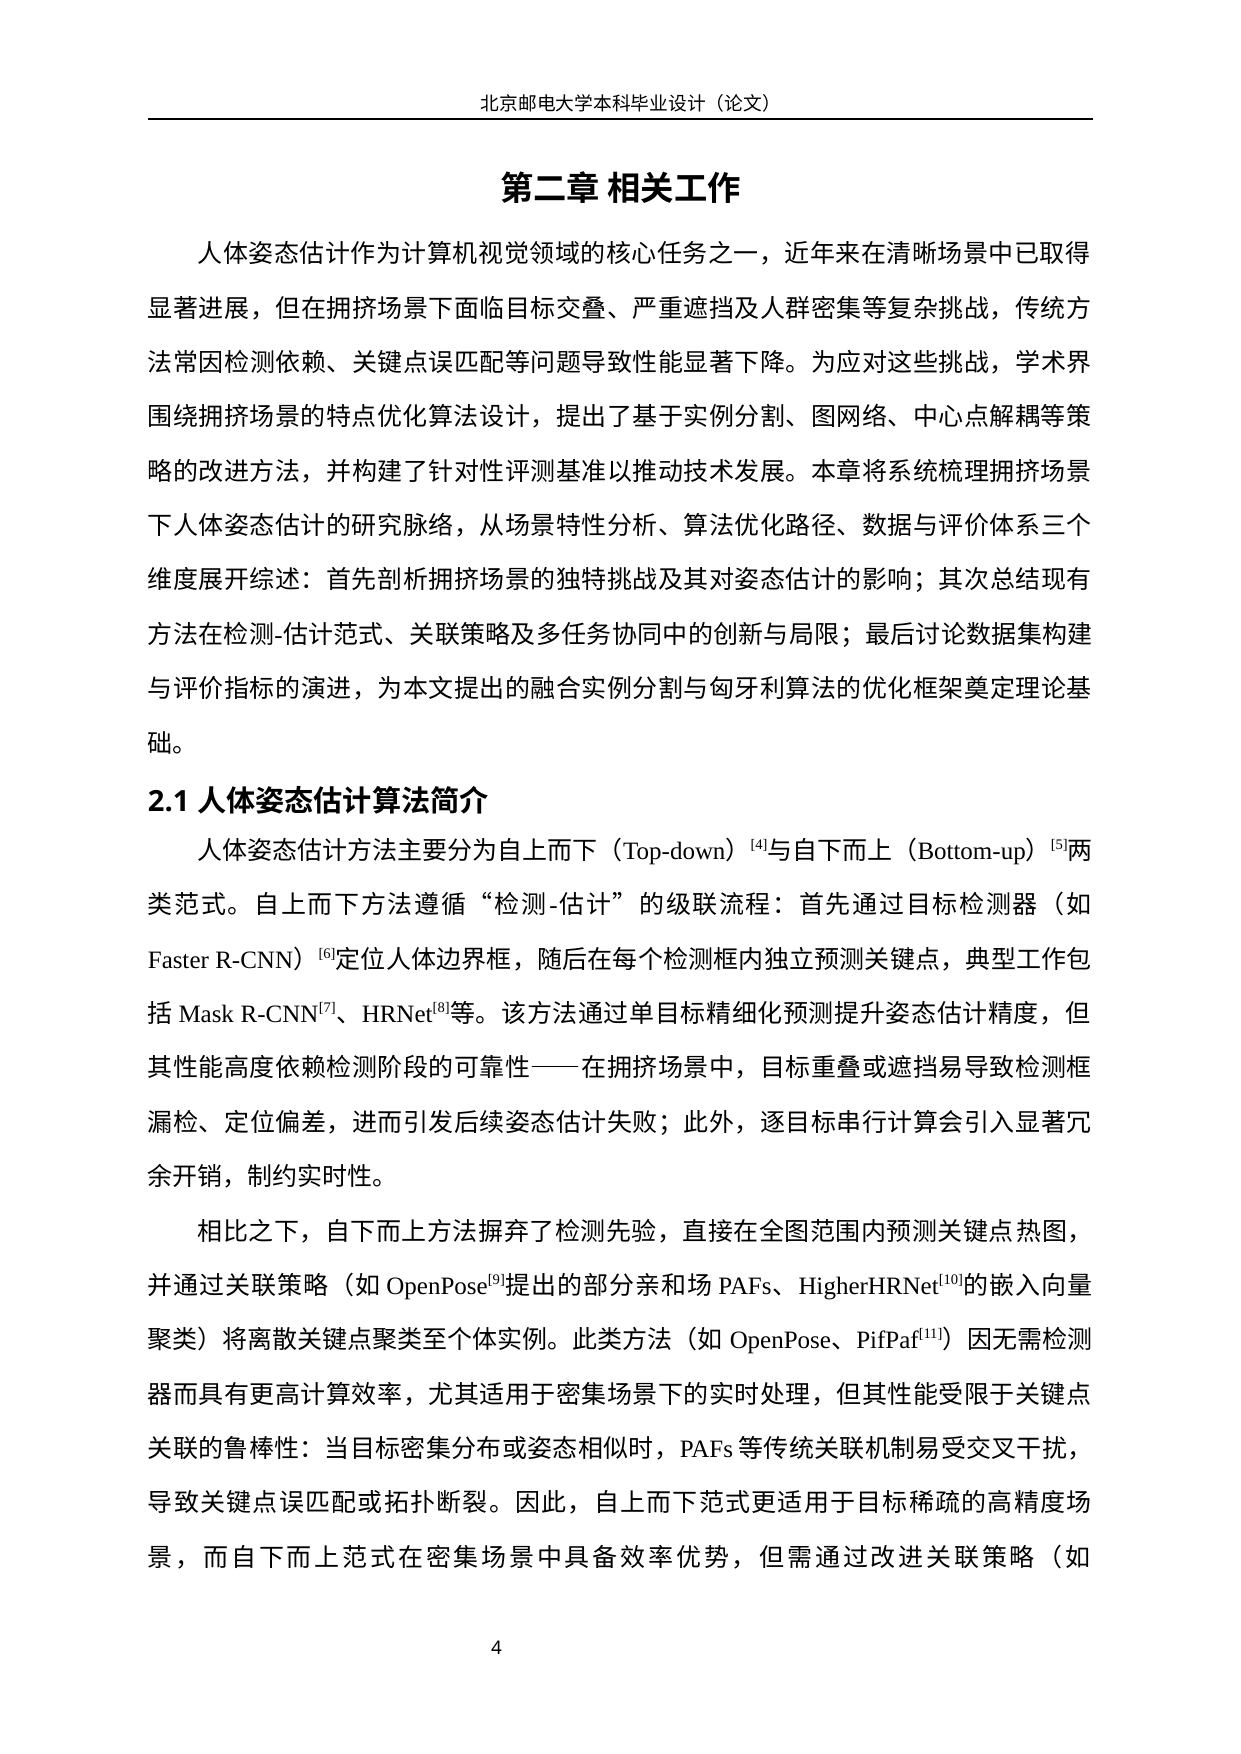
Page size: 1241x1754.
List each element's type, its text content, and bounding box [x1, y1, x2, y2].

text 人体姿态估计方法主要分为自上而下（Top-down）[4]与自下而上（Bottom-up）[5]两类范式。自上而下方法遵循“检测-估计”的级联流程：首先通过目标检测器（如Faster R-CNN）[6]定位人体边界框，随后在每个检测框内独立预测关键点，典型工作包括Mask R-CNN[7]、HRNet[8]等。该方法通过单目标精细化预测提升姿态估计精度，但其性能高度依赖检测阶段的可靠性——在拥挤场景中，目标重叠或遮挡易导致检测框漏检、定位偏差，进而引发后续姿态估计失败；此外，逐目标串行计算会引入显著冗余开销，制约实时性。 [148, 830, 1093, 1193]
list 2.1 人体姿态估计算法简介 [148, 777, 1093, 820]
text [148, 1211, 1093, 1573]
text 人体姿态估计作为计算机视觉领域的核心任务之一，近年来在清晰场景中已取得显著进展，但在拥挤场景下面临目标交叠、严重遮挡及人群密集等复杂挑战，传统方法常因检测依赖、关键点误匹配等问题导致性能显著下降。为应对这些挑战，学术界围绕拥挤场景的特点优化算法设计，提出了基于实例分割、图网络、中心点解耦等策略的改进方法，并构建了针对性评测基准以推动技术发展。本章将系统梳理拥挤场景下人体姿态估计的研究脉络，从场景特性分析、算法优化路径、数据与评价体系三个维度展开综述：首先剖析拥挤场景的独特挑战及其对姿态估计的影响；其次总结现有方法在检测-估计范式、关联策略及多任务协同中的创新与局限；最后讨论数据集构建与评价指标的演进，为本文提出的融合实例分割与匈牙利算法的优化框架奠定理论基础。 [148, 234, 1093, 759]
list 第二章 相关工作 [148, 161, 1093, 209]
